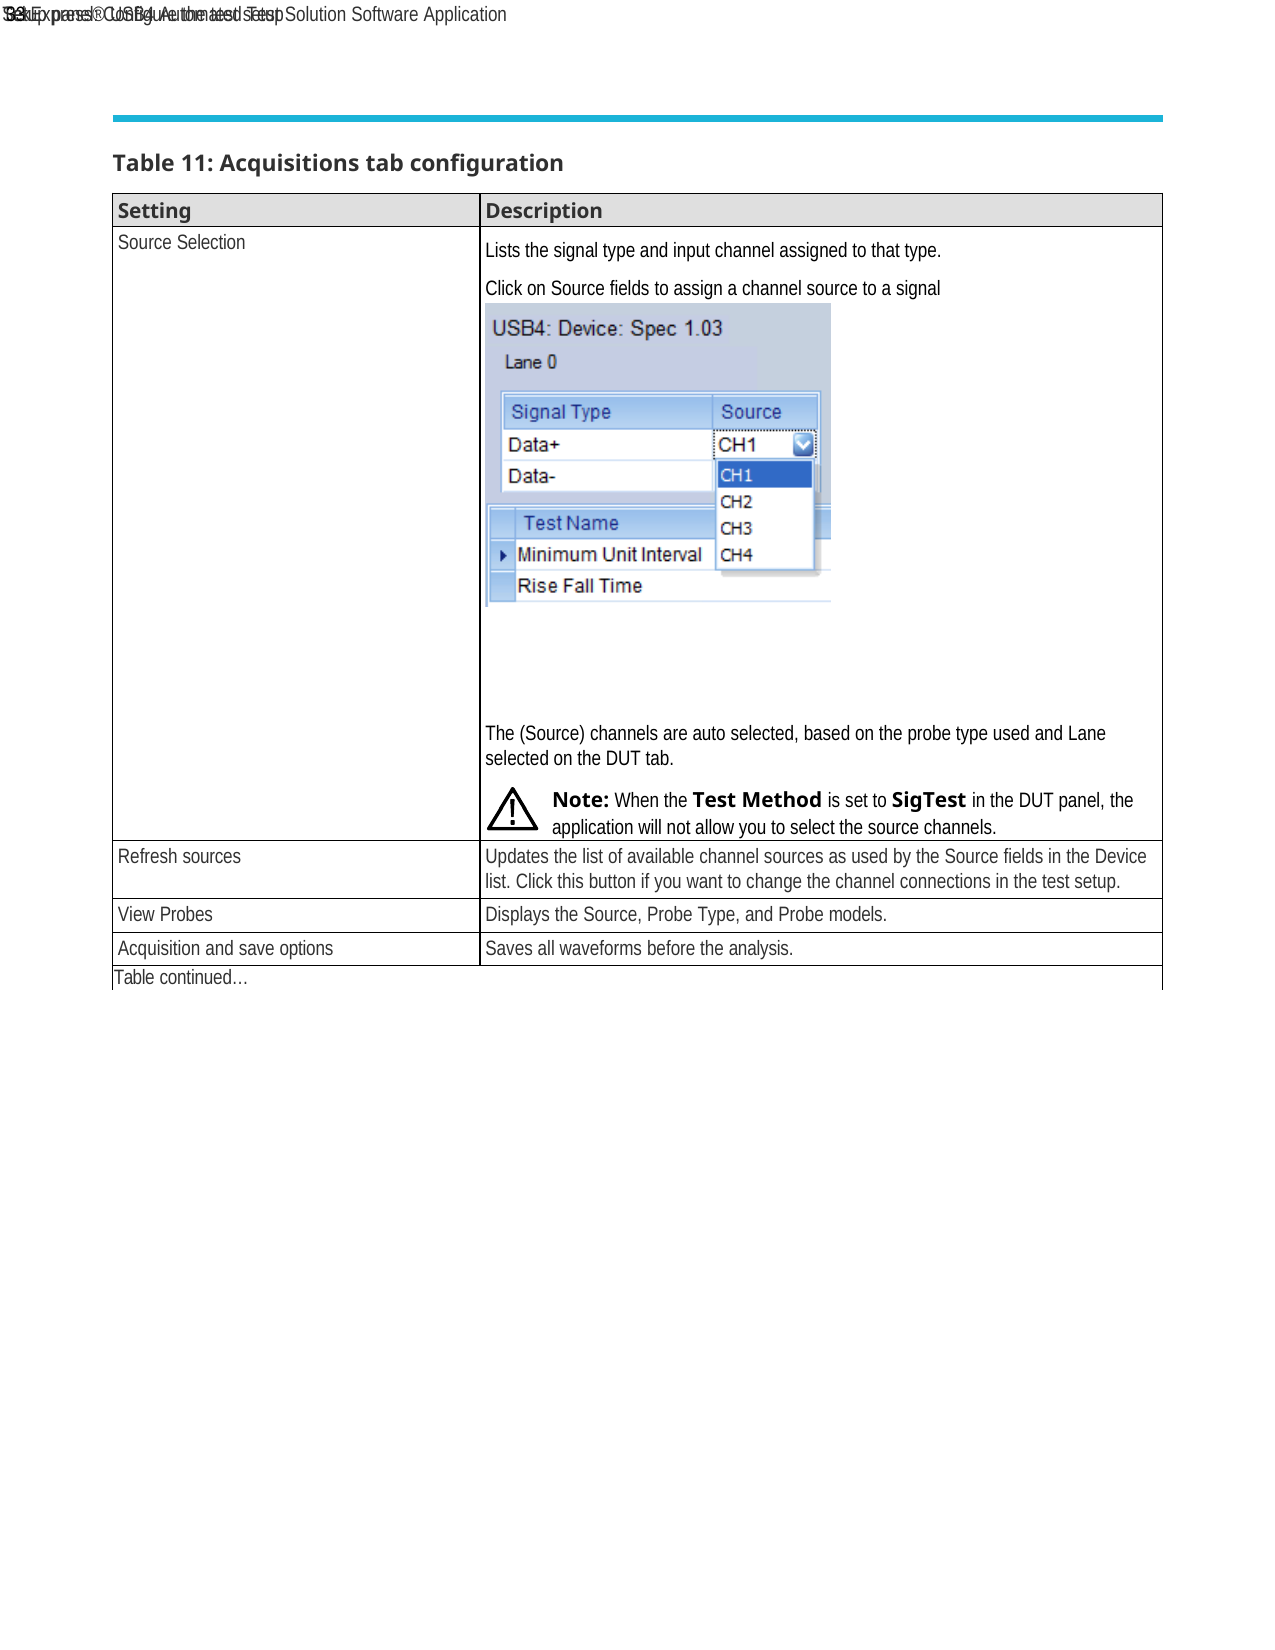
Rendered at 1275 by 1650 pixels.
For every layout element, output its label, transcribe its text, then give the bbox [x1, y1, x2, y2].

table_cell Refresh sources [113, 841, 479, 898]
table_header Description [481, 194, 1162, 226]
subtitle Table 11: Acquisitions tab configuration [112, 147, 1200, 178]
picture [485, 303, 831, 607]
table_cell Lists the signal type and input channel assigned to that type. Click on Source fields to assign a channel source to a signal type. The (Source) channels are auto selected, based on the probe type used and Lane selected on the DUT tab. Note: When the Test Method is set to SigTest in the DUT panel, the application will not allow you to select the source channels. [481, 227, 1162, 840]
table_cell Saves all waveforms before the analysis. [481, 933, 1162, 965]
table_cell Displays the Source, Probe Type, and Probe models. [481, 899, 1162, 932]
table_cell Source Selection [113, 227, 479, 840]
table_cell View Probes [113, 899, 479, 932]
table_cell Acquisition and save options [113, 933, 479, 965]
table_cell Updates the list of available channel sources as used by the Source fields in the Device list. Click this button if you want to change the channel connections in the test setup. [481, 841, 1162, 898]
table_cell Table continued… [113, 966, 1162, 990]
table_header Setting [113, 194, 479, 226]
